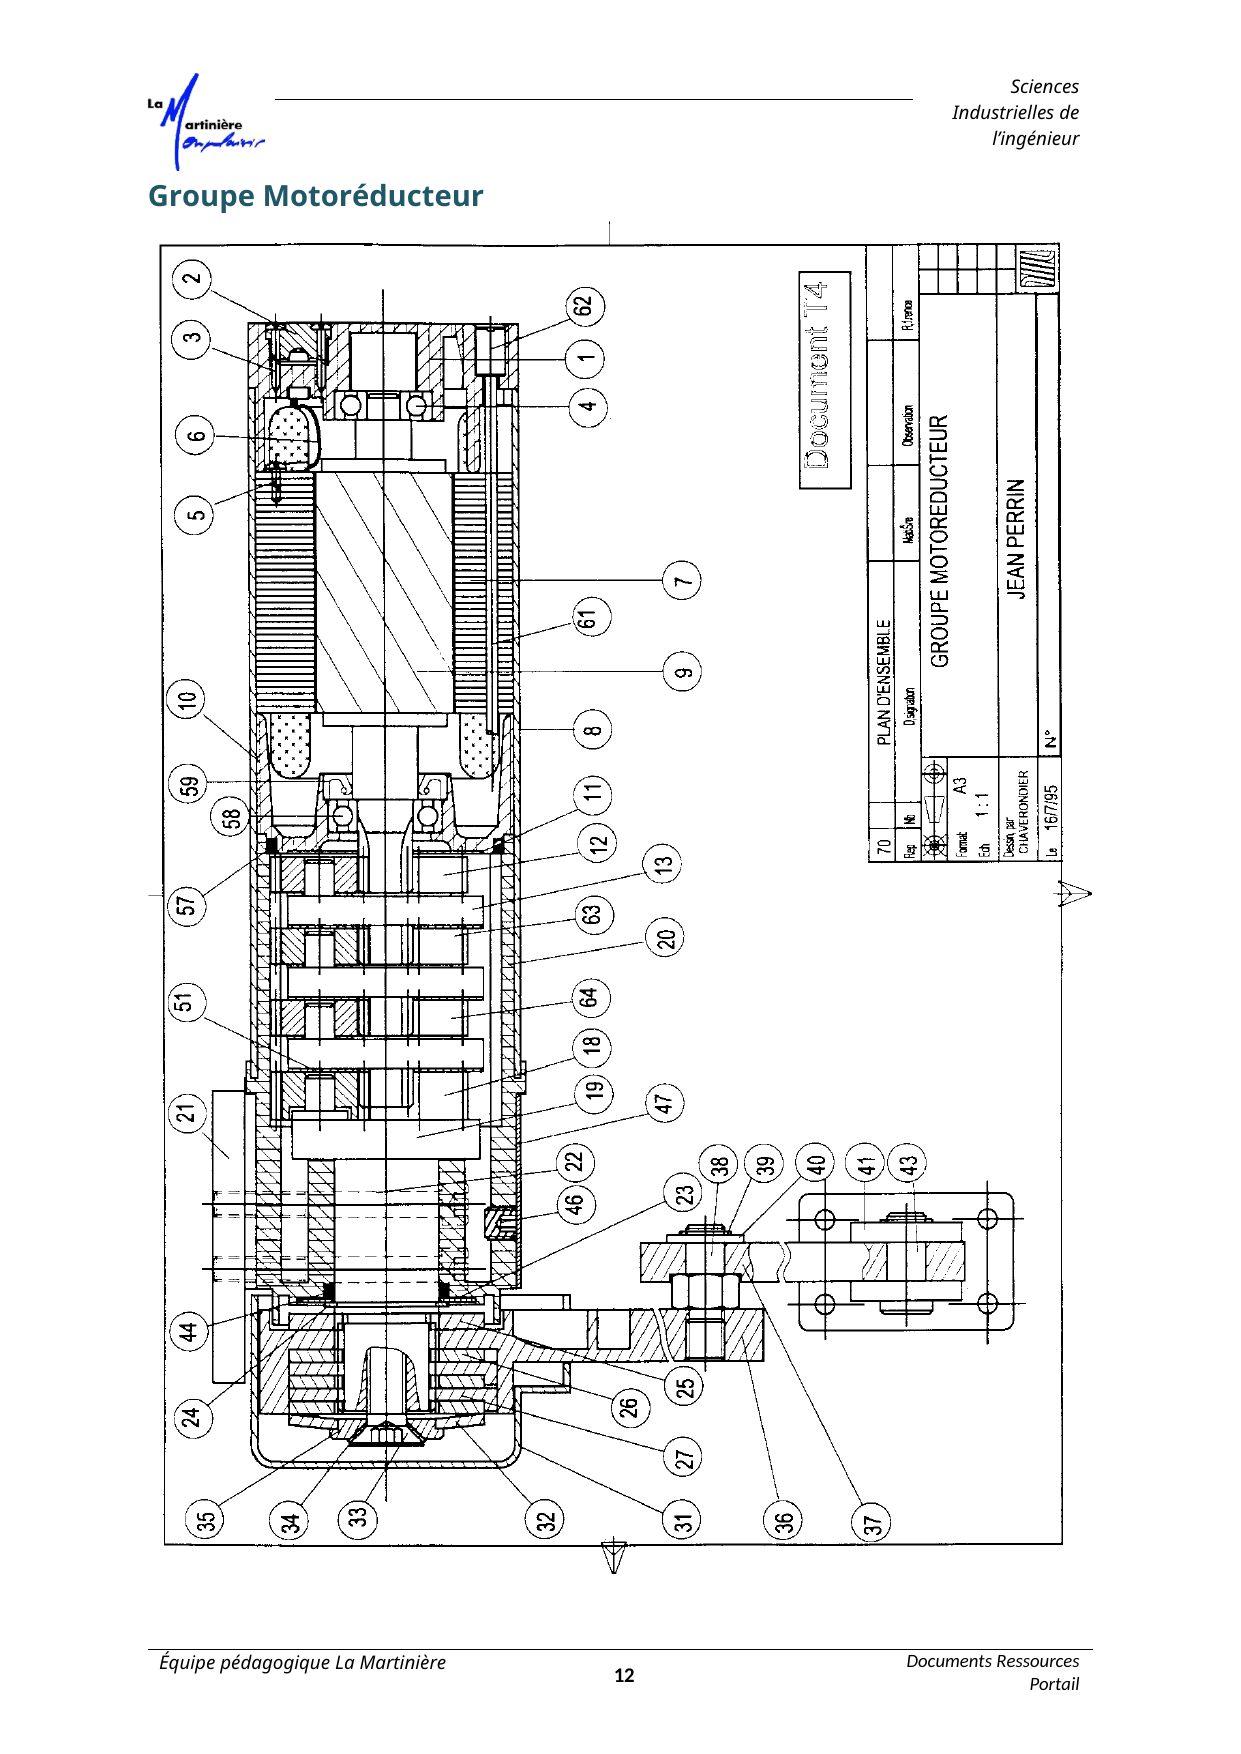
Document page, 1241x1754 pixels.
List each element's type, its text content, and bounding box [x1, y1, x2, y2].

picture [147, 73, 266, 171]
subtitle Groupe Motoréducteur [148, 176, 1093, 215]
